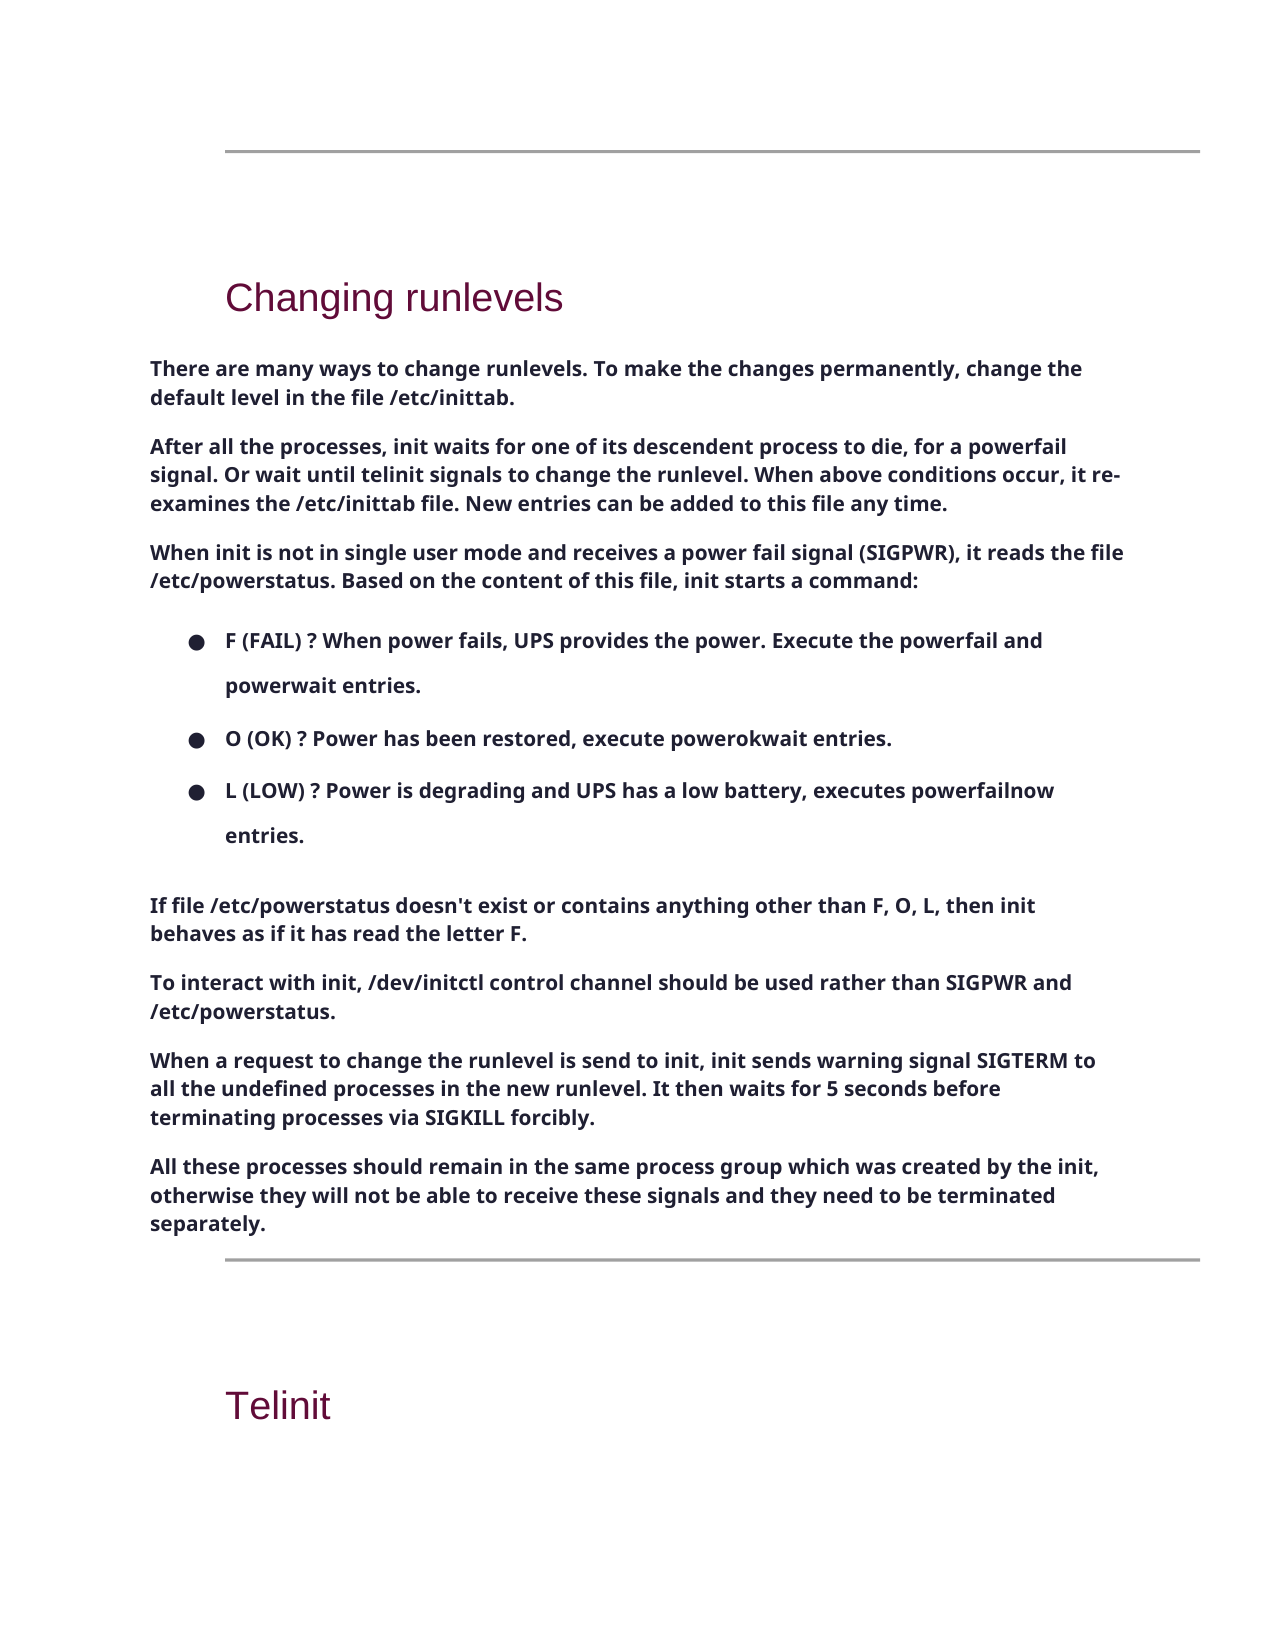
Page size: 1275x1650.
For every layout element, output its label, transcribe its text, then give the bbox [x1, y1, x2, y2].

text After all the processes, init waits for one of its descendent process to die, for a powerfail signal. Or wait until telinit signals to change the runlevel. When above conditions occur, it re-examines the /etc/inittab file. New entries can be added to this file any time. [150, 432, 1125, 517]
subtitle Changing runlevels [225, 274, 1125, 320]
text When a request to change the runlevel is send to init, init sends warning signal SIGTERM to all the undefined processes in the new runlevel. It then waits for 5 seconds before terminating processes via SIGKILL forcibly. [150, 1046, 1125, 1131]
text There are many ways to change runlevels. To make the changes permanently, change the default level in the file /etc/inittab. [150, 354, 1125, 411]
list L (LOW) ? Power is degrading and UPS has a low battery, executes powerfailnow entries. [187, 772, 1129, 854]
list O (OK) ? Power has been restored, execute powerokwait entries. [187, 719, 1129, 756]
list F (FAIL) ? When power fails, UPS provides the power. Execute the powerfail and powerwait entries. [187, 622, 1129, 703]
subtitle Telinit [225, 1382, 1125, 1428]
text If file /etc/powerstatus doesn't exist or contains anything other than F, O, L, then init behaves as if it has read the letter F. [150, 891, 1125, 948]
text All these processes should remain in the same process group which was created by the init, otherwise they will not be able to receive these signals and they need to be terminated separately. [150, 1152, 1125, 1238]
text When init is not in single user mode and receives a power fail signal (SIGPWR), it reads the file /etc/powerstatus. Based on the content of this file, init starts a command: [150, 538, 1125, 595]
text To interact with init, /dev/initctl control channel should be used rather than SIGPWR and /etc/powerstatus. [150, 968, 1125, 1025]
